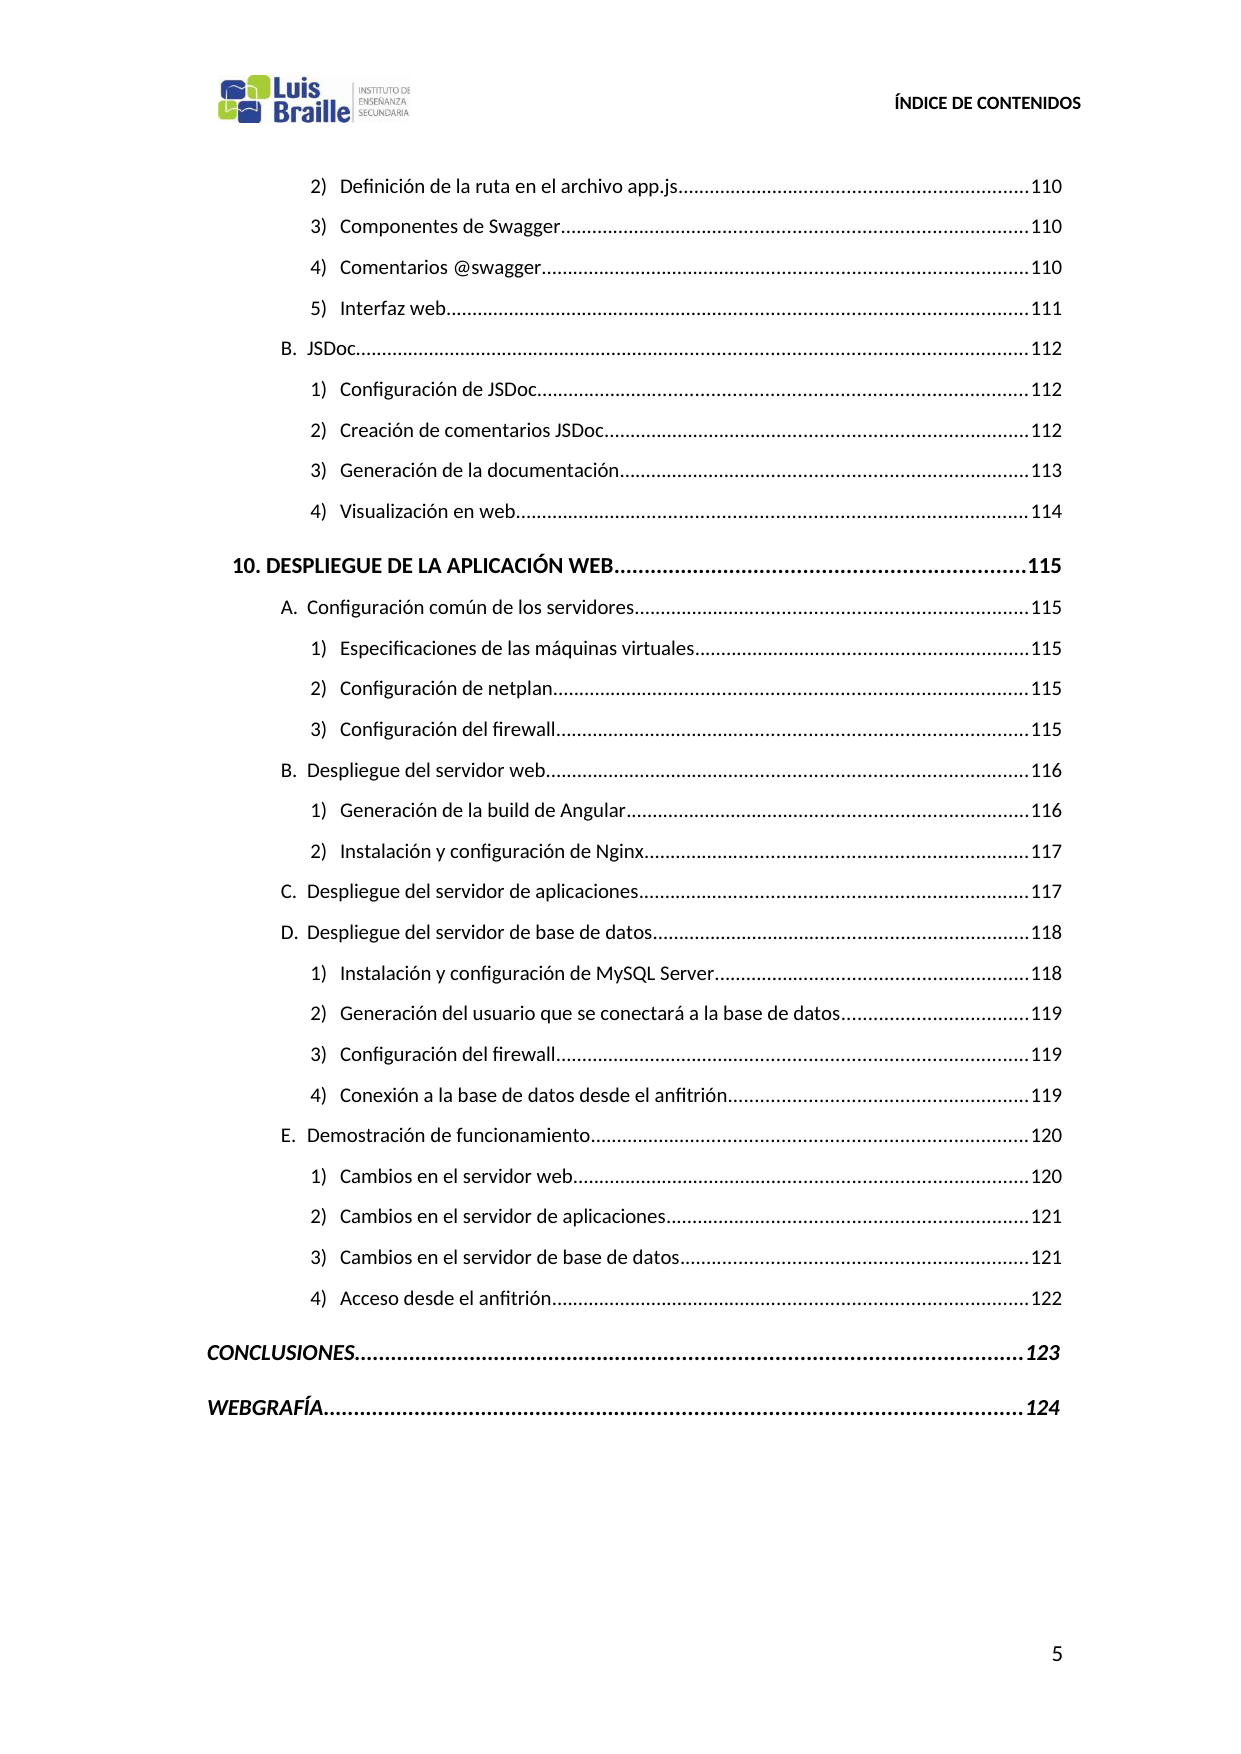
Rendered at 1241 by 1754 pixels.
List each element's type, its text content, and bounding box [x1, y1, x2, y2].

text 4) Comentarios @swagger 110 [310, 254, 1063, 280]
text 2) Cambios en el servidor de aplicaciones 121 [310, 1204, 1063, 1229]
text 1) Especificaciones de las máquinas virtuales 115 [310, 635, 1063, 660]
text 4) Acceso desde el anfitrión 122 [310, 1285, 1063, 1310]
text B. JSDoc 112 [281, 336, 1063, 361]
text 4) Visualización en web 114 [310, 498, 1063, 523]
text C. Despliegue del servidor de aplicaciones 117 [281, 879, 1063, 904]
text 4) Conexión a la base de datos desde el anfitrión 119 [310, 1082, 1063, 1107]
text 3) Configuración del firewall 119 [310, 1041, 1063, 1067]
text 1) Instalación y configuración de MySQL Server. 118 [310, 960, 1063, 985]
text D. Despliegue del servidor de base de datos 118 [281, 919, 1063, 945]
text E. Demostración de funcionamiento 120 [281, 1122, 1063, 1148]
text 2) Instalación y configuración de Nginx 117 [310, 838, 1063, 863]
text 2) Definición de la ruta en el archivo app.js 110 [310, 173, 1063, 198]
text 1) Cambios en el servidor web 120 [310, 1163, 1063, 1188]
text B. Despliegue del servidor web 116 [281, 757, 1063, 782]
text 1) Generación de la build de Angular 116 [310, 797, 1063, 823]
text 5) Interfaz web 111 [310, 295, 1063, 320]
text 2) Creación de comentarios JSDoc 112 [310, 417, 1063, 442]
text CONCLUSIONES 123 [207, 1338, 1063, 1366]
text 3) Componentes de Swagger 110 [310, 214, 1063, 239]
text WEBGRAFÍA 124 [207, 1393, 1063, 1421]
text 3) Configuración del firewall 115 [310, 716, 1063, 742]
text 10. DESPLIEGUE DE LA APLICACIÓN WEB 115 [232, 551, 1063, 579]
text A. Configuración común de los servidores 115 [281, 594, 1063, 620]
text 1) Configuración de JSDoc 112 [310, 376, 1063, 402]
text 3) Cambios en el servidor de base de datos 121 [310, 1244, 1063, 1270]
text 2) Configuración de netplan 115 [310, 676, 1063, 701]
text 2) Generación del usuario que se conectará a la base de datos 119 [310, 1001, 1063, 1026]
text 3) Generación de la documentación 113 [310, 457, 1063, 483]
